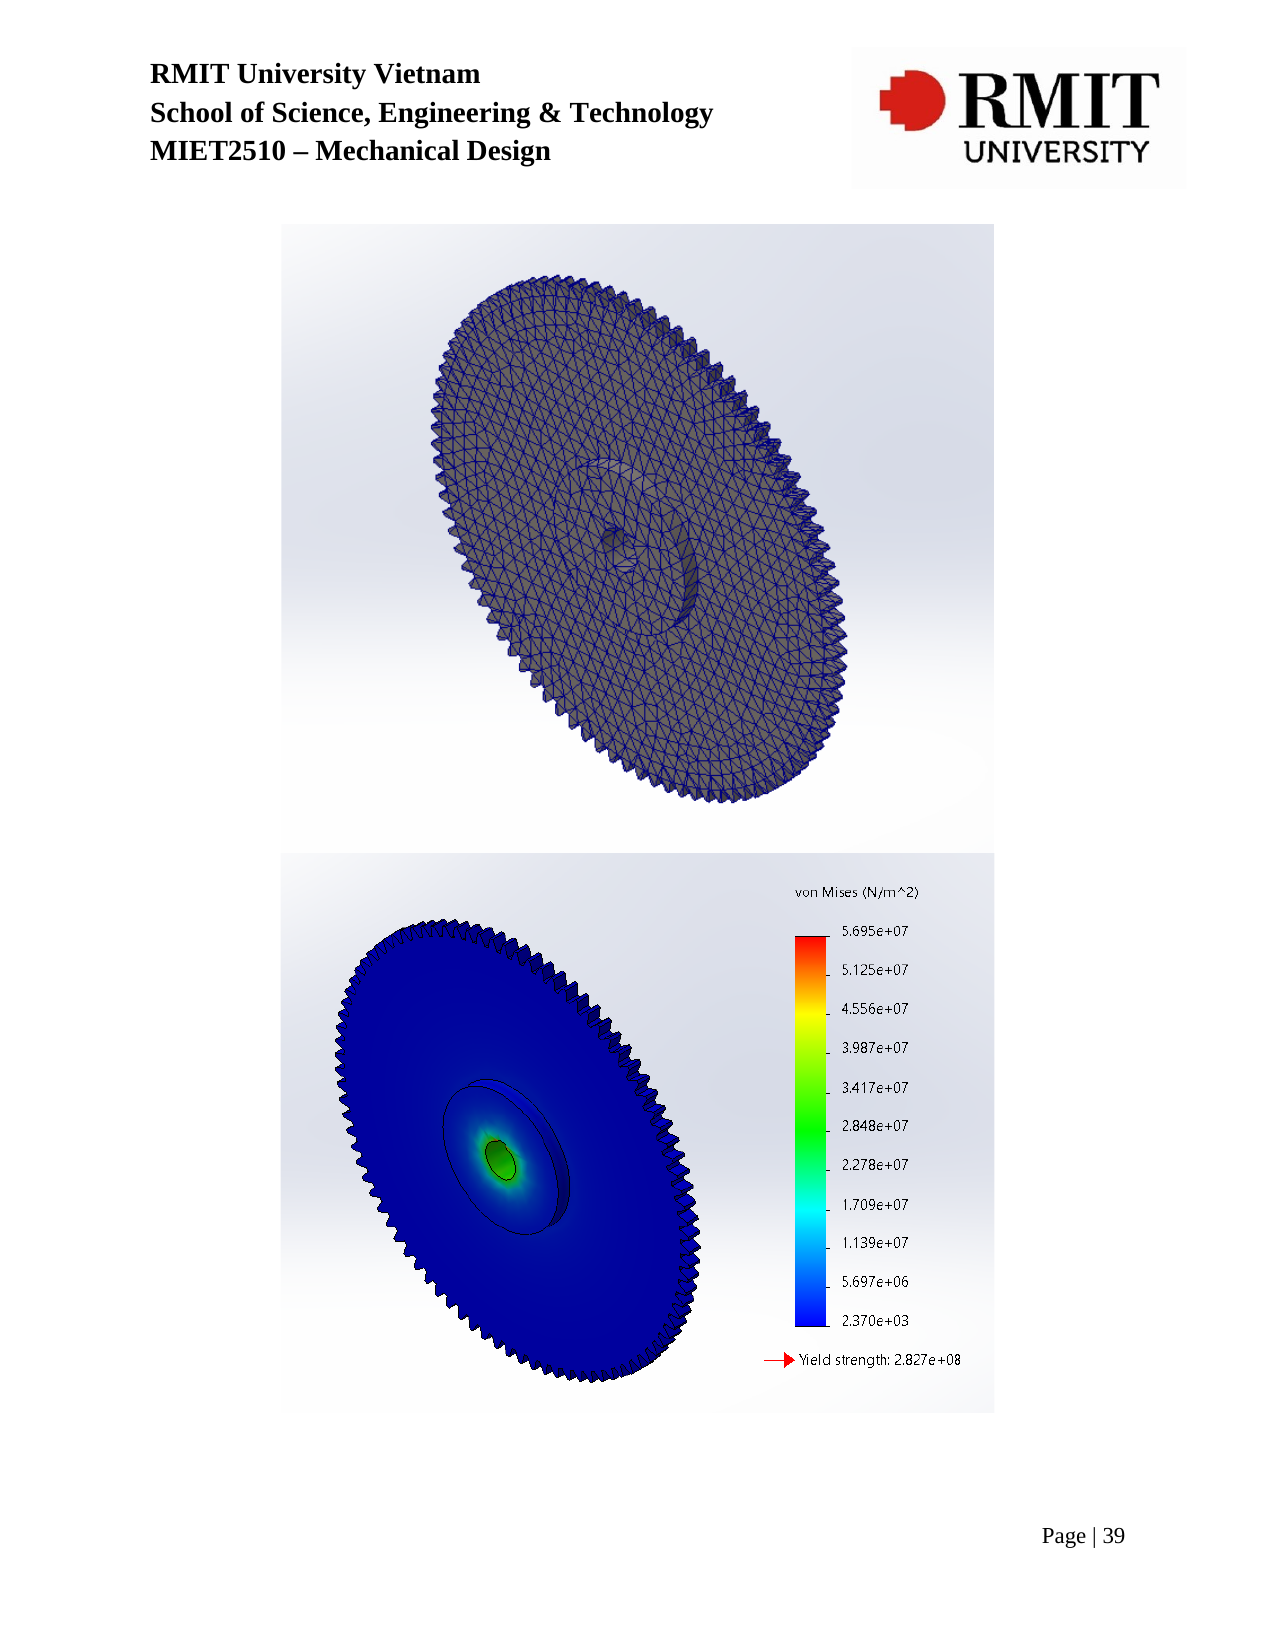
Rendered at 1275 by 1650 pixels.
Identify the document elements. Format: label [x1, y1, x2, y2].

picture [851, 47, 1187, 189]
picture [280, 224, 995, 1413]
